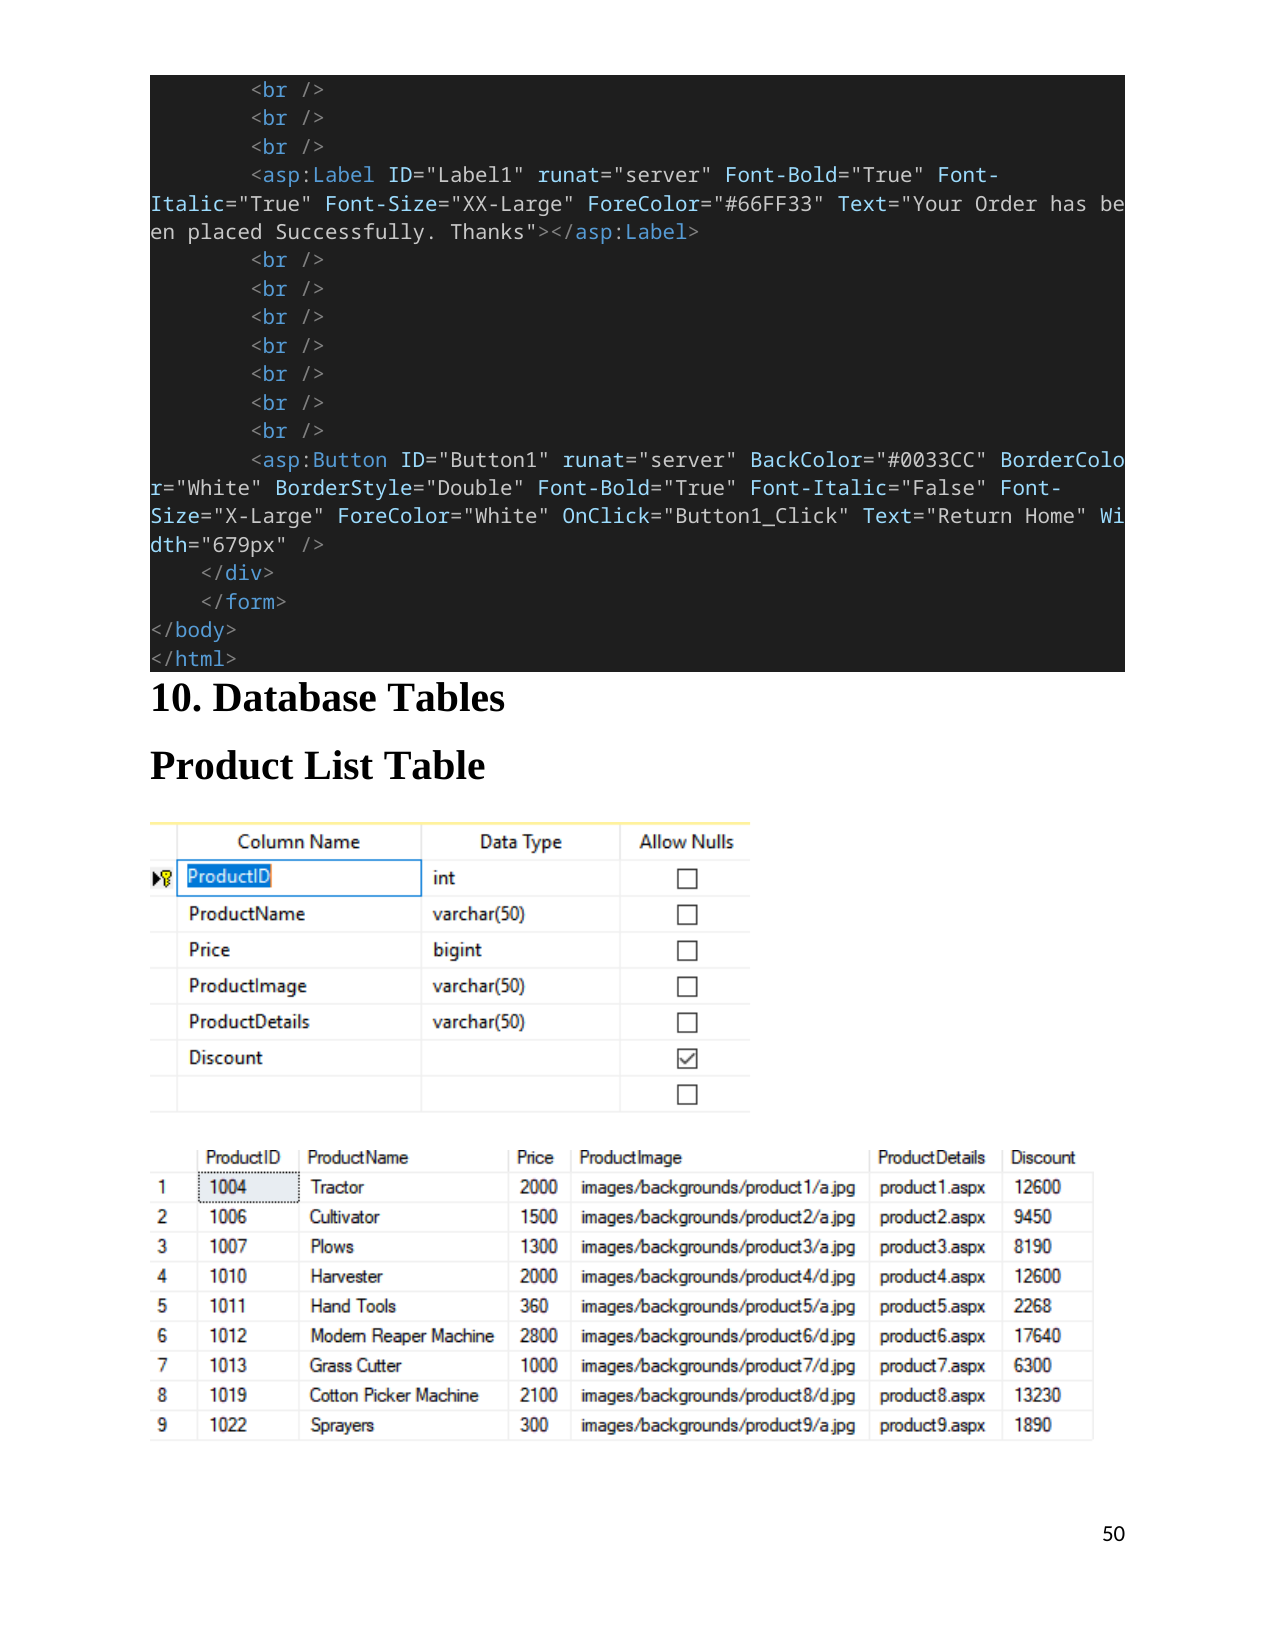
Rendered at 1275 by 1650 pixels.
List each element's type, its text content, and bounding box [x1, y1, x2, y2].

text <br /> [150, 246, 1125, 274]
text Product List Table [150, 741, 1125, 788]
text </body> [150, 615, 1125, 644]
text <br /> [150, 132, 1125, 160]
text 10. Database Tables [150, 672, 1125, 720]
text <br /> [150, 75, 1125, 103]
text <br /> [150, 416, 1125, 445]
text <br /> [150, 302, 1125, 331]
text </div> [150, 558, 1125, 587]
text <br /> [150, 331, 1125, 359]
text </html> [150, 644, 1125, 672]
text <br /> [150, 359, 1125, 388]
text <br /> [150, 103, 1125, 132]
text <asp:Label ID="Label1" runat="server" Font-Bold="True" Font-Italic="True" Font-Size="XX-Large" ForeColor="#66FF33" Text="Your Order has been placed Successfully. Thanks"></asp:Label> [150, 160, 1125, 246]
text <asp:Button ID="Button1" runat="server" BackColor="#0033CC" BorderColor="White" BorderStyle="Double" Font-Bold="True" Font-Italic="False" Font-Size="X-Large" ForeColor="White" OnClick="Button1_Click" Text="Return Home" Width="679px" /> [150, 445, 1125, 558]
text <br /> [150, 274, 1125, 302]
text </form> [150, 587, 1125, 615]
text <br /> [150, 388, 1125, 416]
